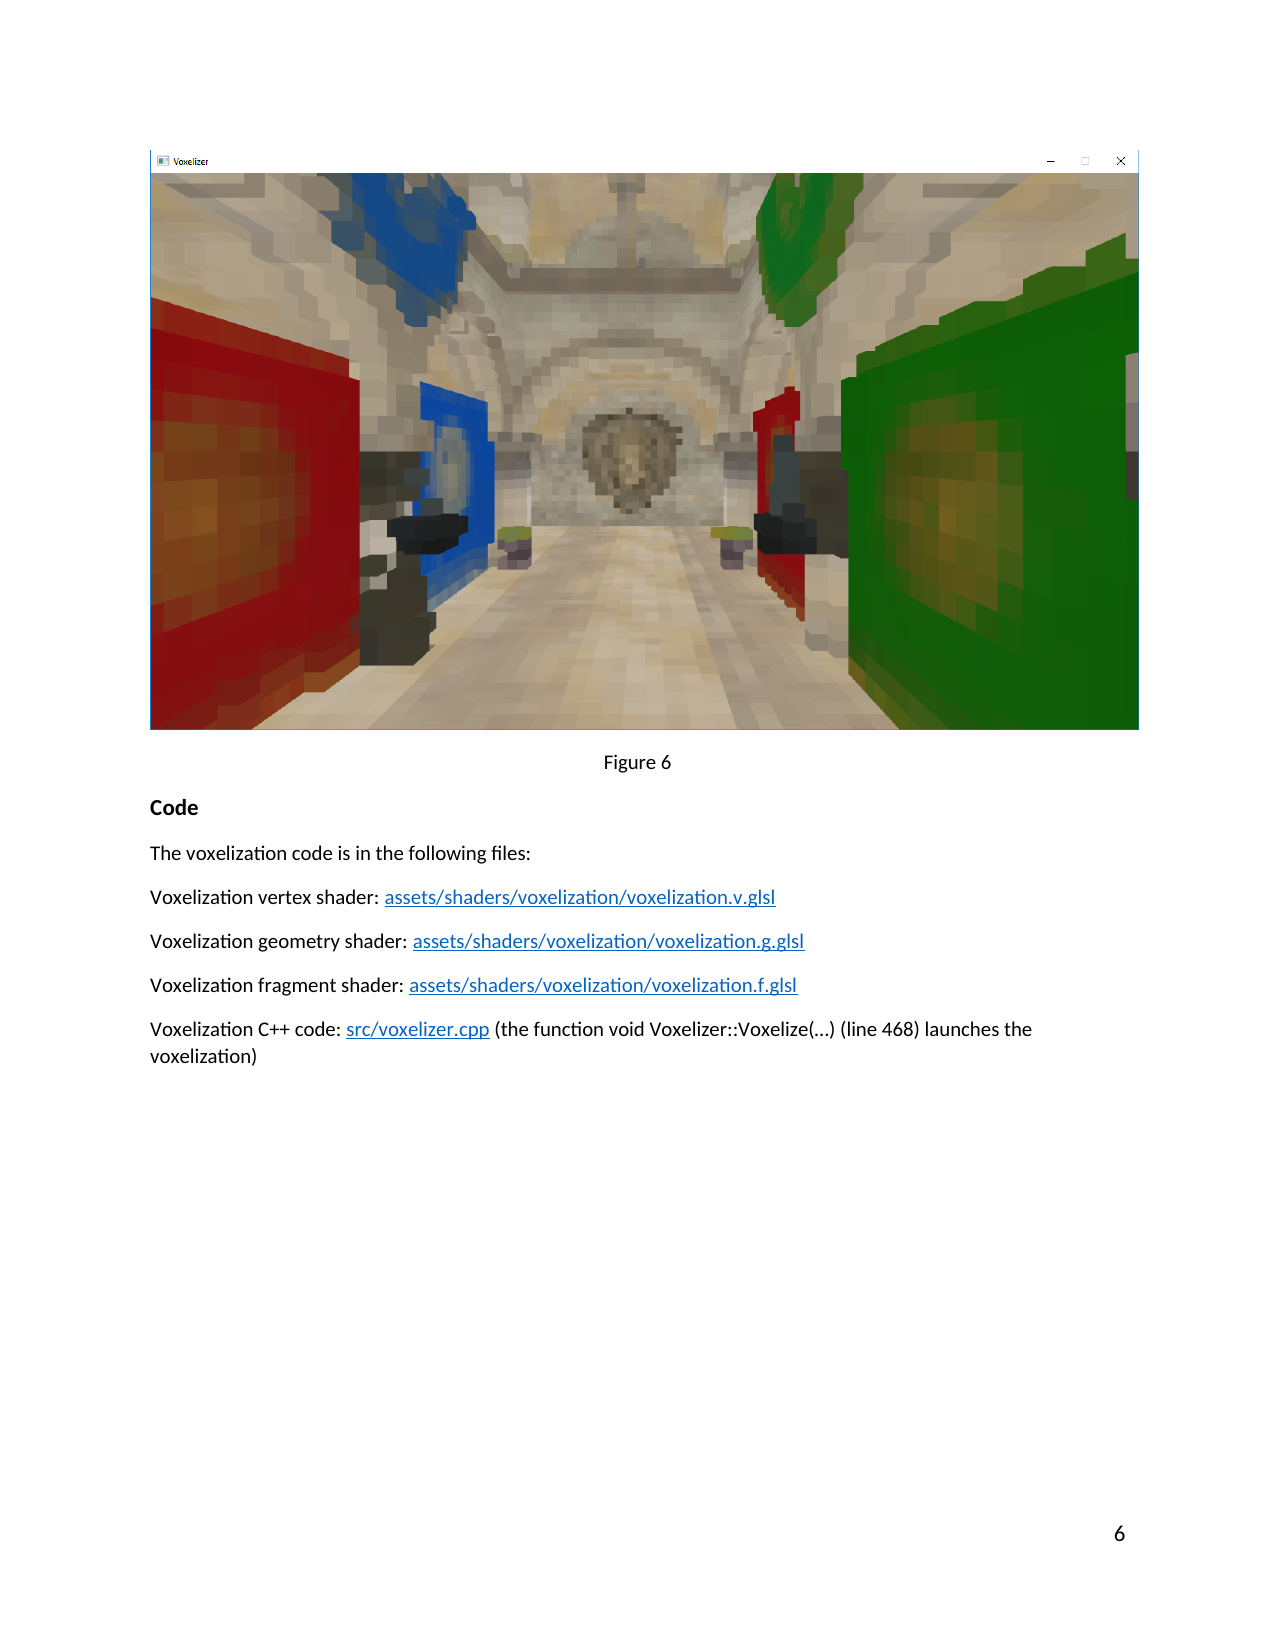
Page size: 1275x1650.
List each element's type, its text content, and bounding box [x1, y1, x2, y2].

text Voxelization fragment shader: assets/shaders/voxelization/voxelization.f.glsl [150, 972, 1125, 997]
text Voxelization vertex shader: assets/shaders/voxelization/voxelization.v.glsl [150, 884, 1125, 909]
text The voxelization code is in the following files: [150, 840, 1125, 865]
text Figure 6 [150, 749, 1125, 774]
text Code [150, 793, 1125, 821]
text Voxelization geometry shader: assets/shaders/voxelization/voxelization.g.glsl [150, 928, 1125, 953]
picture [150, 150, 1139, 730]
text Voxelization C++ code: src/voxelizer.cpp (the function void Voxelizer::Voxelize(…) (line 468) launches the voxelization) [150, 1016, 1125, 1069]
